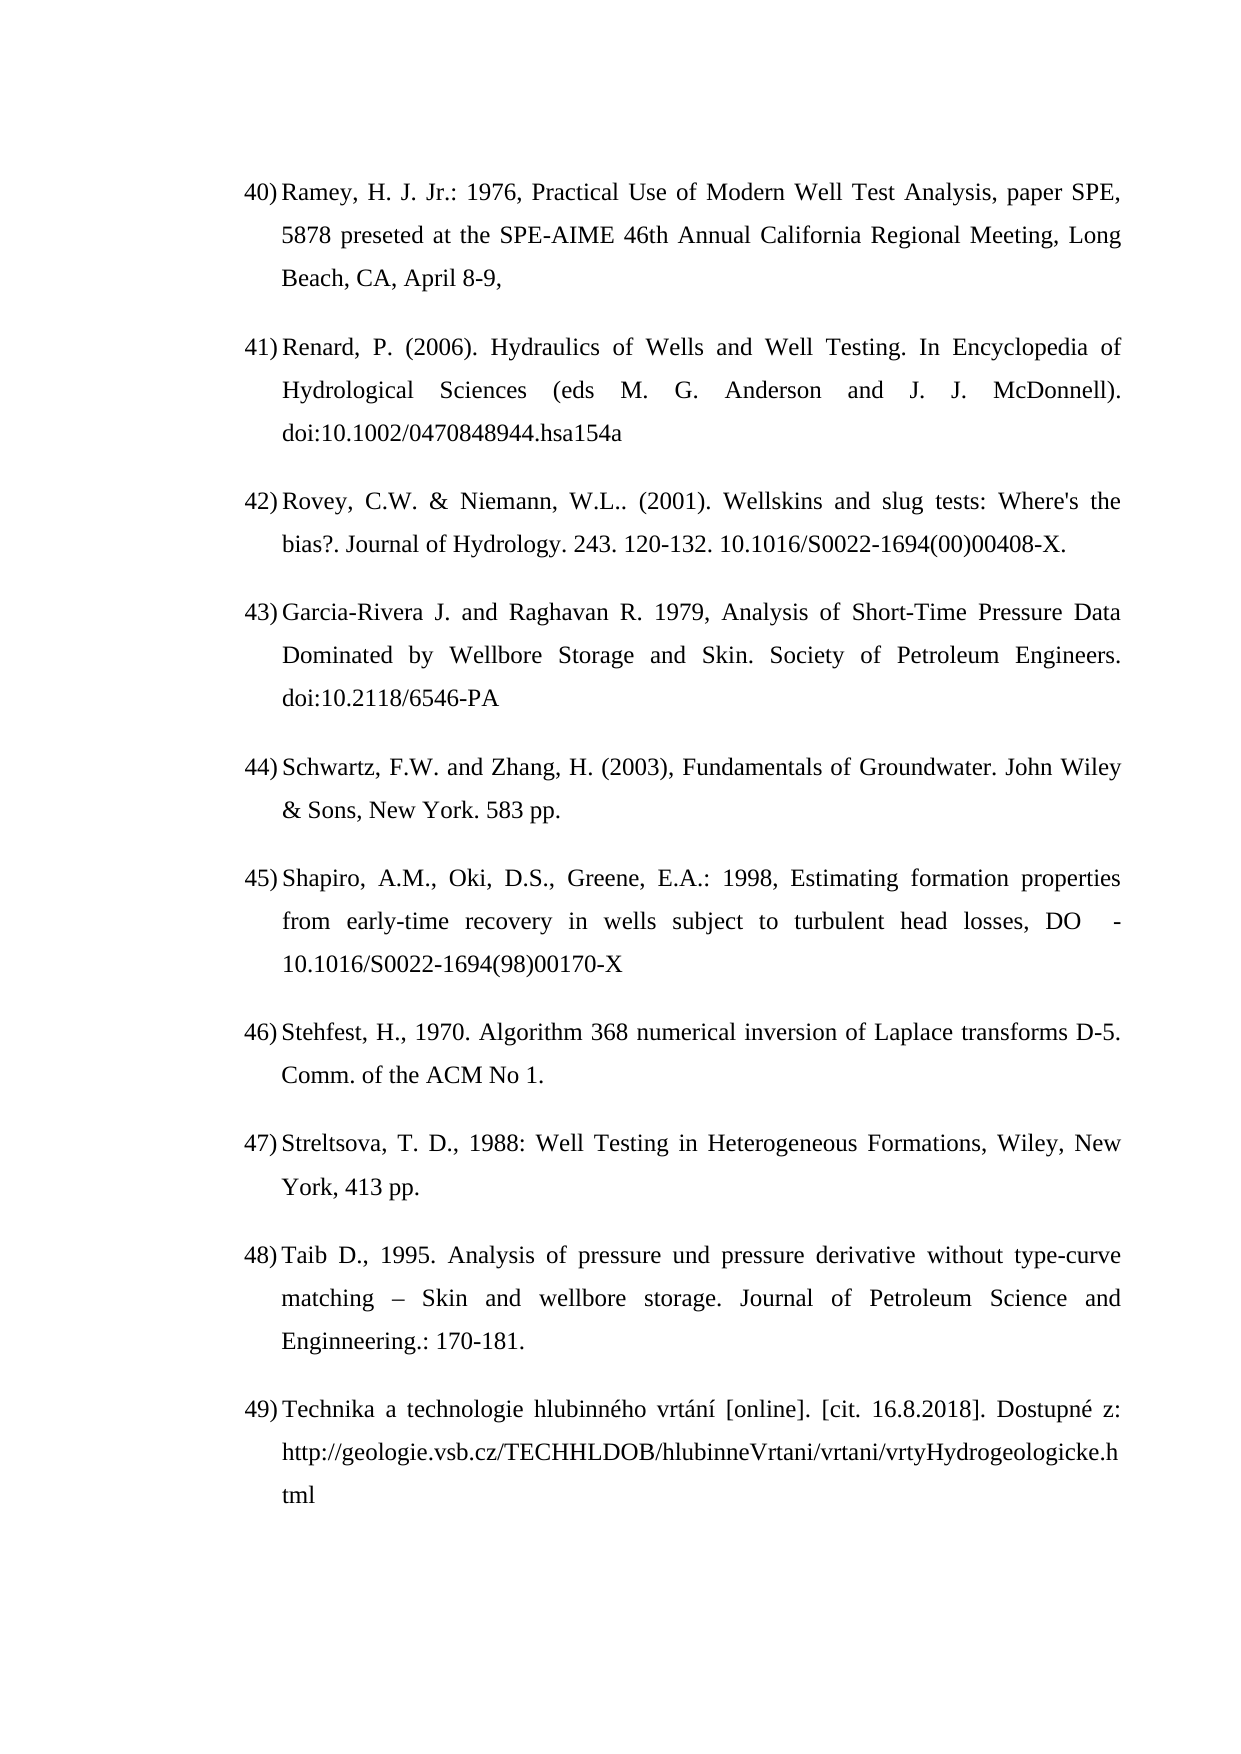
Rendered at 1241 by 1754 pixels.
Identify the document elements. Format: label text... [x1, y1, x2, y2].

list Garcia-Rivera J. and Raghavan R. 1979, Analysis of Short-Time Pressure Data Dominated by Wellbore Storage and Skin. Society of Petroleum Engineers. doi:10.2118/6546-PA [244, 597, 1122, 712]
list Technika a technologie hlubinného vrtání [online]. [cit. 16.8.2018]. Dostupné z: http://geologie.vsb.cz/TECHHLDOB/hlubinneVrtani/vrtani/vrtyHydrogeologicke.html [244, 1394, 1122, 1509]
list Shapiro, A.M., Oki, D.S., Greene, E.A.: 1998, Estimating formation properties from early-time recovery in wells subject to turbulent head losses, DO - 10.1016/S0022-1694(98)00170-X [244, 863, 1122, 978]
list Renard, P. (2006). Hydraulics of Wells and Well Testing. In Encyclopedia of Hydrological Sciences (eds M. G. Anderson and J. J. McDonnell). doi:10.1002/0470848944.hsa154a [244, 332, 1122, 447]
list Taib D., 1995. Analysis of pressure und pressure derivative without type-curve matching – Skin and wellbore storage. Journal of Petroleum Science and Enginneering.: 170-181. [244, 1240, 1122, 1355]
list Rovey, C.W. & Niemann, W.L.. (2001). Wellskins and slug tests: Where's the bias?. Journal of Hydrology. 243. 120-132. 10.1016/S0022-1694(00)00408-X. [244, 486, 1122, 558]
list Streltsova, T. D., 1988: Well Testing in Heterogeneous Formations, Wiley, New York, 413 pp. [244, 1128, 1122, 1200]
list Schwartz, F.W. and Zhang, H. (2003), Fundamentals of Groundwater. John Wiley & Sons, New York. 583 pp. [244, 752, 1122, 823]
list Stehfest, H., 1970. Algorithm 368 numerical inversion of Laplace transforms D-5. Comm. of the ACM No 1. [244, 1017, 1122, 1089]
list Ramey, H. J. Jr.: 1976, Practical Use of Modern Well Test Analysis, paper SPE, 5878 preseted at the SPE-AIME 46th Annual California Regional Meeting, Long Beach, CA, April 8-9, [244, 177, 1122, 292]
